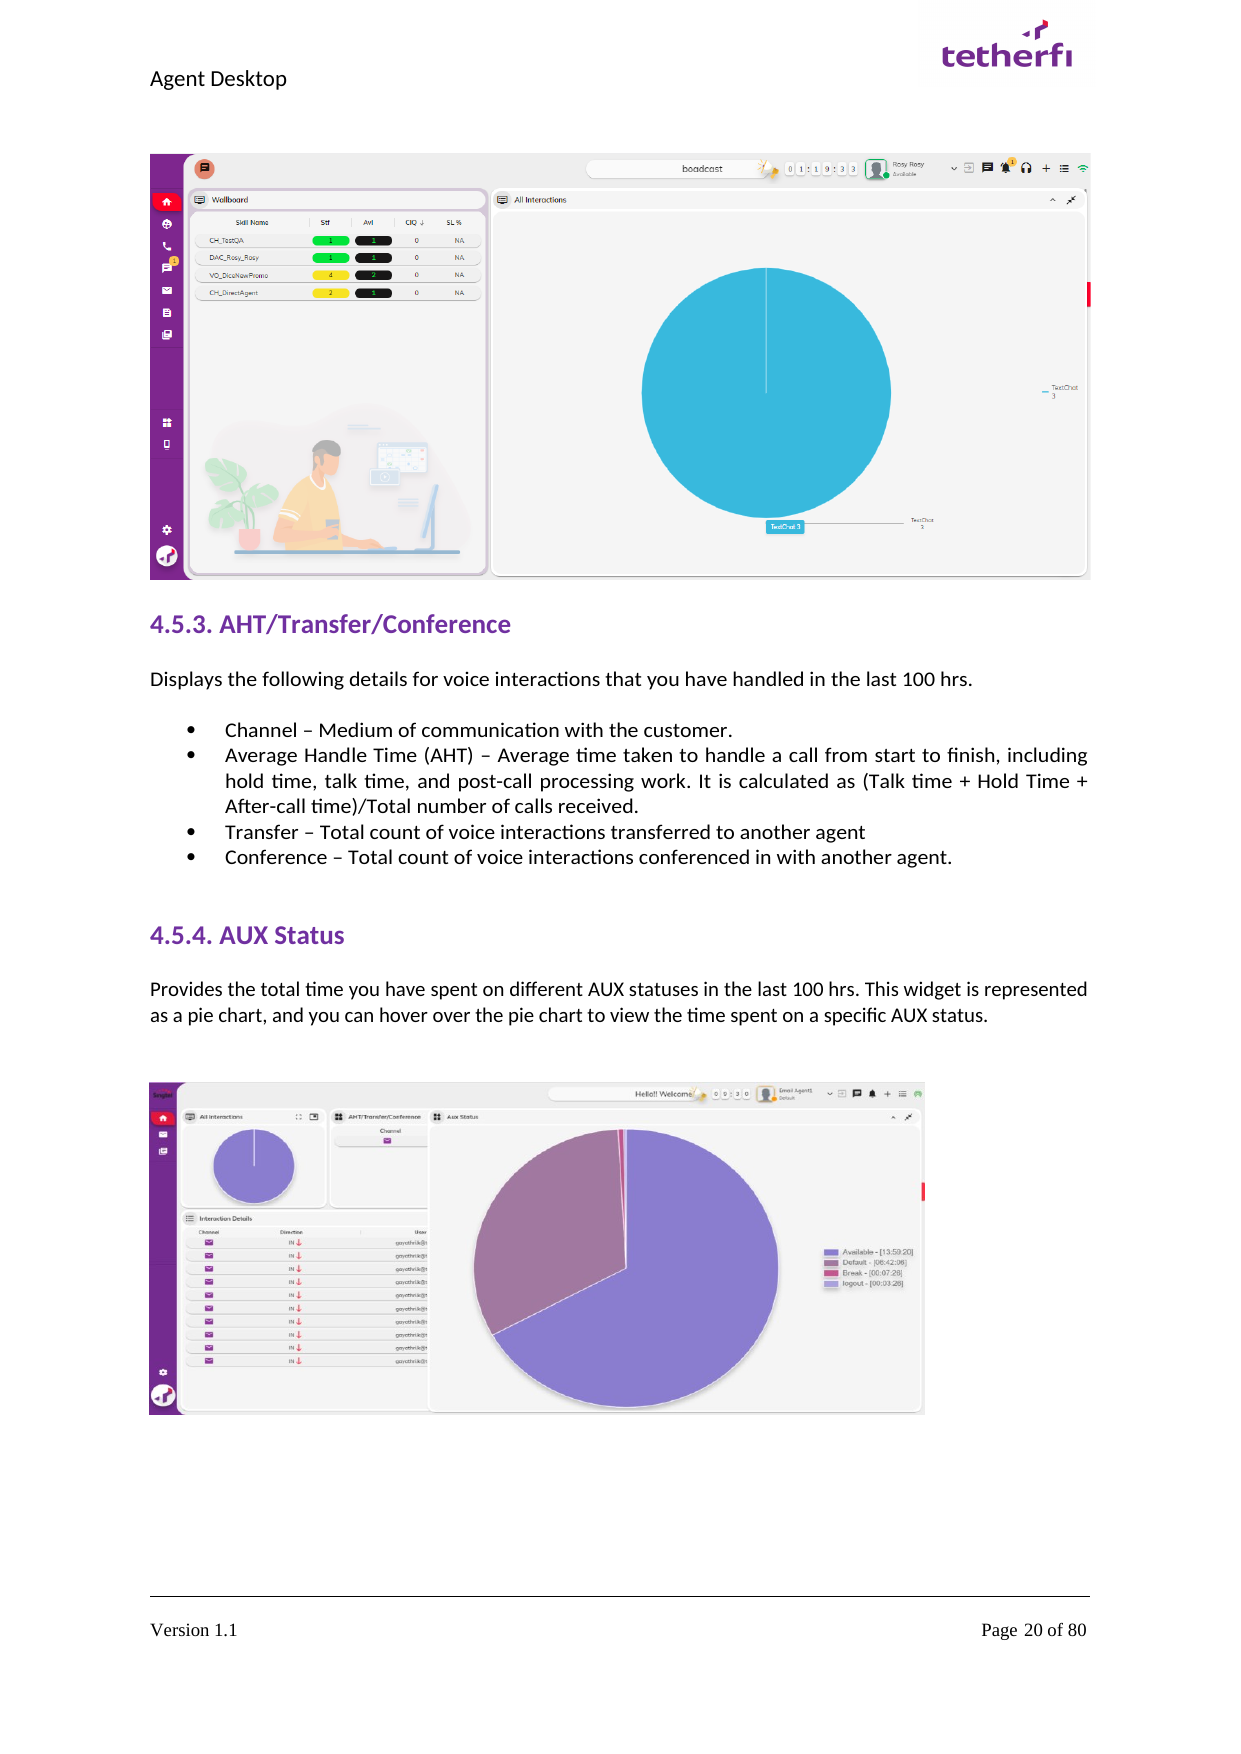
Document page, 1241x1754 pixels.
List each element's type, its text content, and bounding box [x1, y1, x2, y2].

list Transfer – Total count of voice interactions transferred to another agent [187, 819, 1090, 844]
subtitle AUX Status [150, 918, 1090, 951]
subtitle AHT/Transfer/Conference [150, 608, 1090, 641]
text Provides the total time you have spent on different AUX statuses in the last 100 hrs. This widget is represented as a pie chart, and you can hover over the pie chart to view the time spent on a specific AUX status. [150, 977, 1090, 1027]
list Channel – Medium of communication with the customer. [187, 717, 1090, 743]
text Displays the following details for voice interactions that you have handled in the last 100 hrs. [150, 666, 1090, 692]
list Conference – Total count of voice interactions conferenced in with another agent. [187, 844, 1090, 870]
list Average Handle Time (AHT) – Average time taken to handle a call from start to finish, including hold time, talk time, and post-call processing work. It is calculated as (Talk time + Hold Time + After-call time)/Total number of calls received. [187, 743, 1090, 819]
picture [150, 150, 1091, 580]
picture [918, 0, 1096, 87]
picture [149, 1082, 925, 1415]
